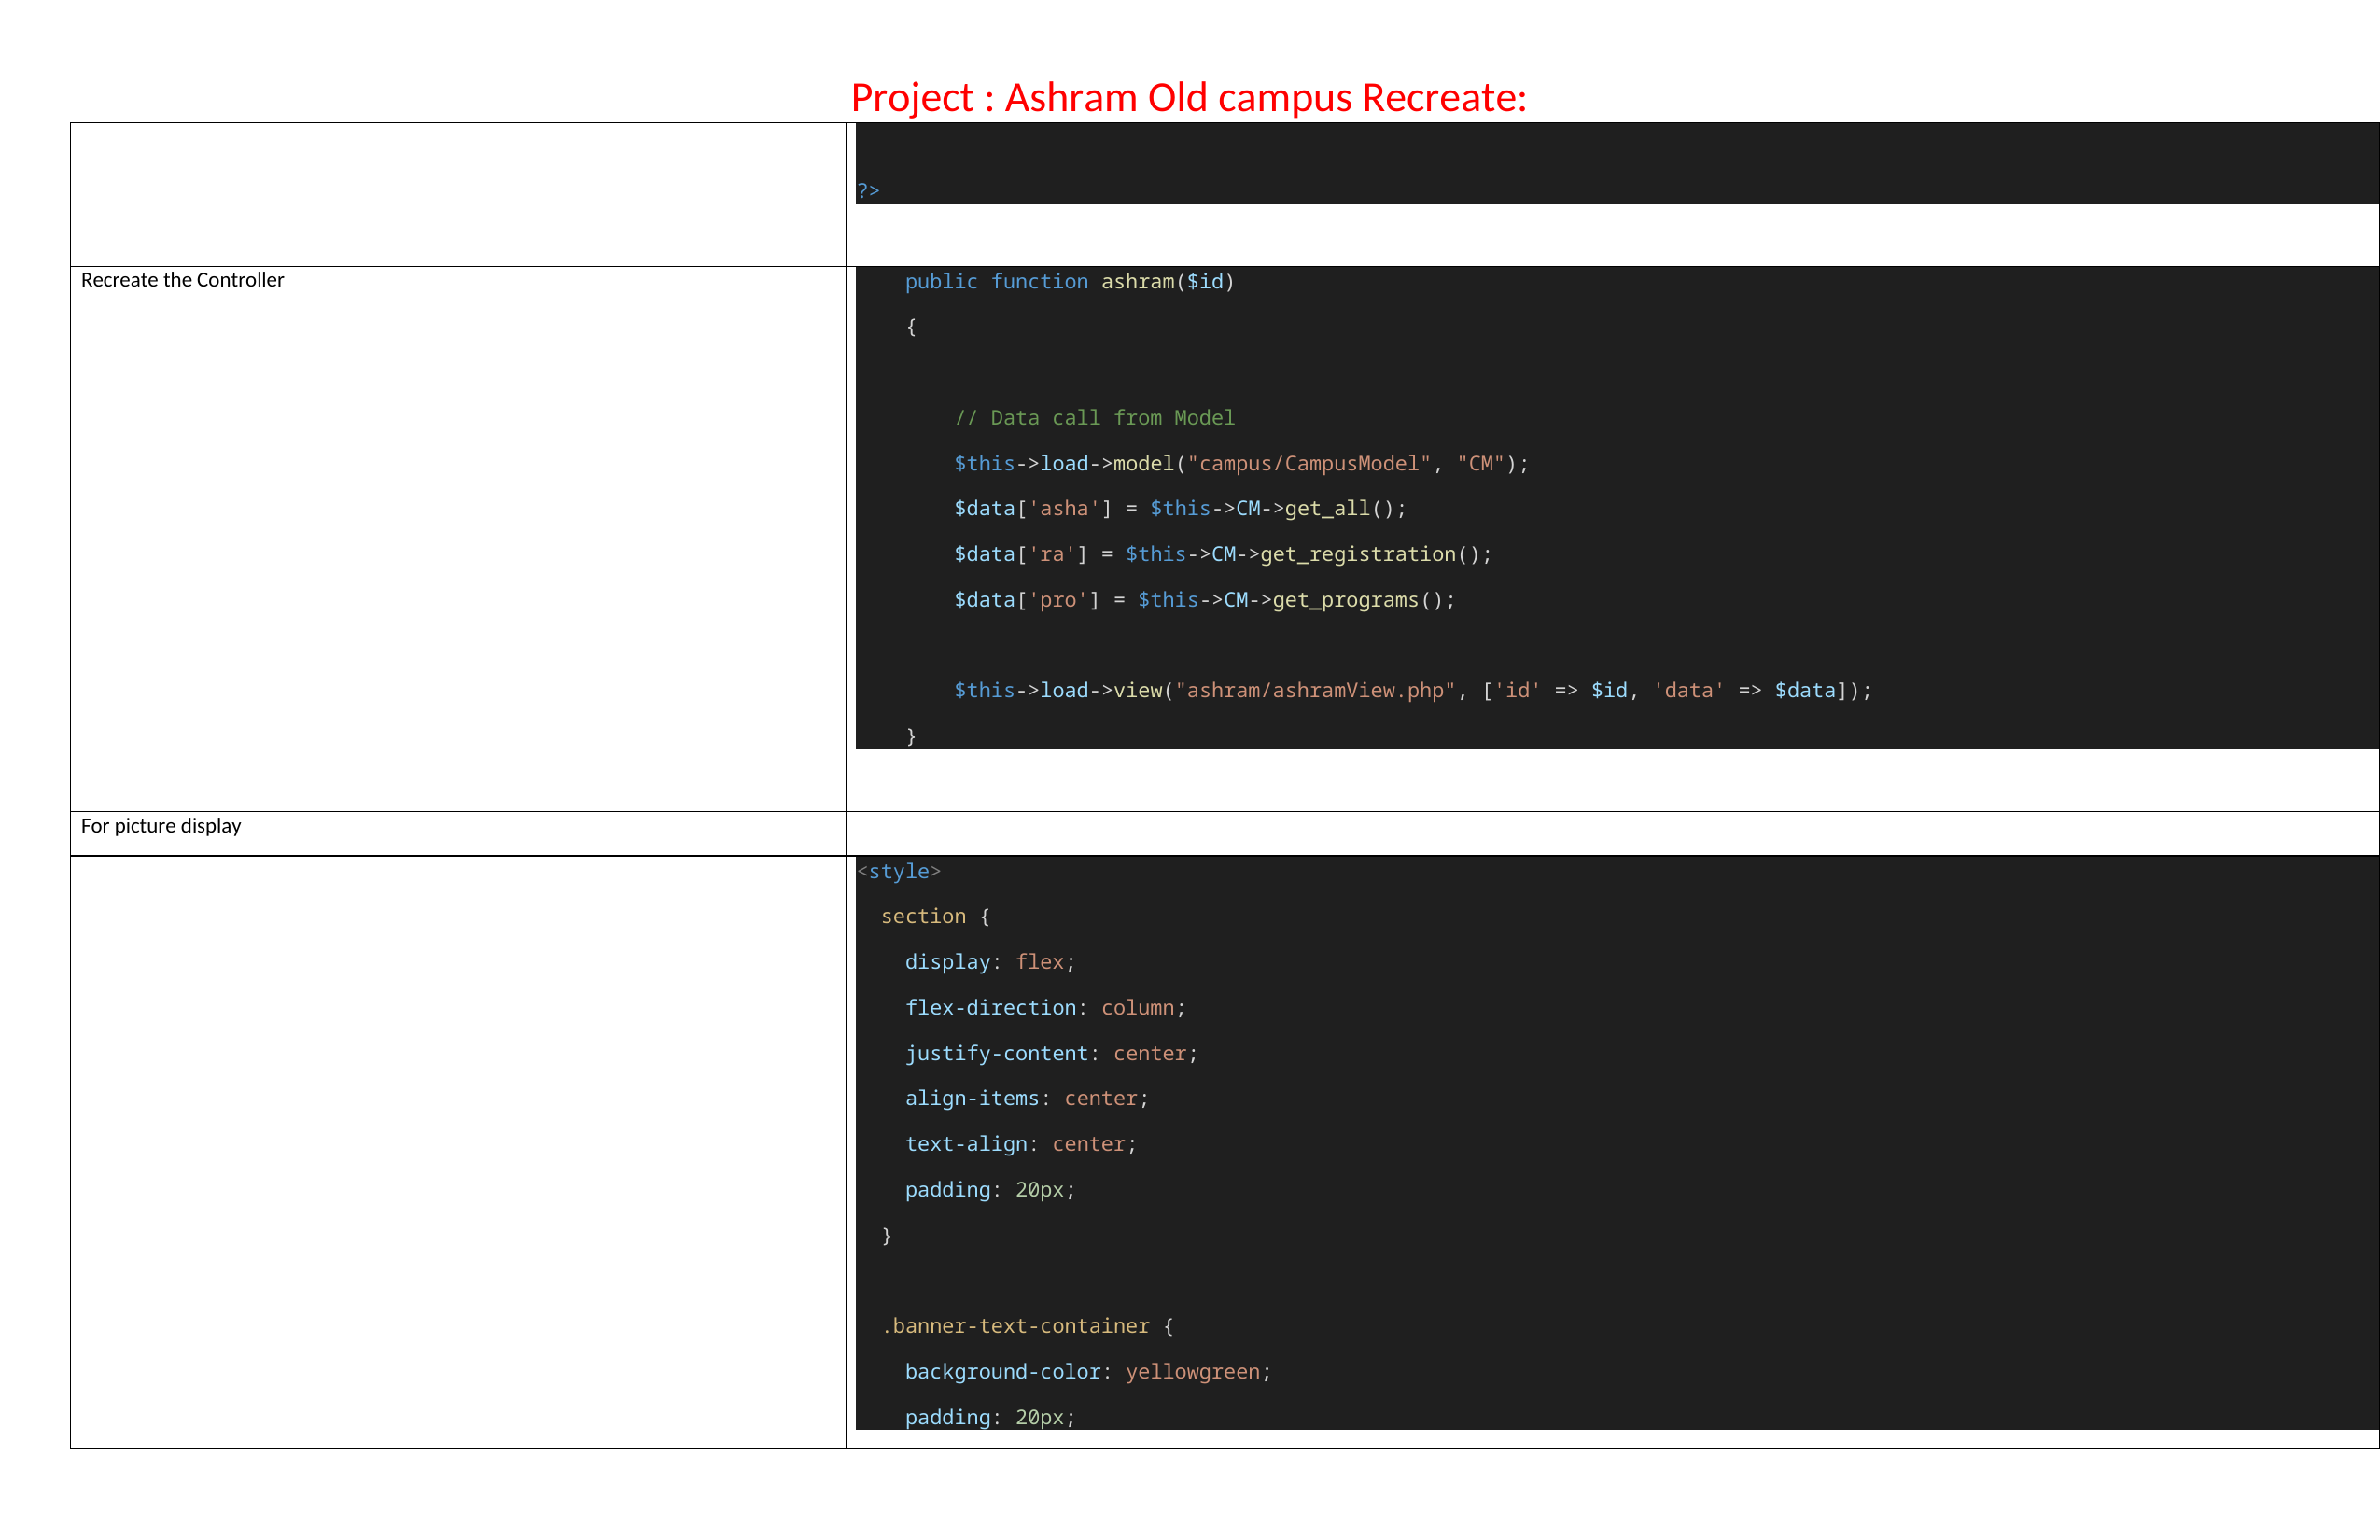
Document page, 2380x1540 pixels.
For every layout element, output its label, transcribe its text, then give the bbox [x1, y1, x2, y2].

table_cell public function ashram($id) { // Data call from Model $this->load->model("campus/CampusModel", "CM"); $data['asha'] = $this->CM->get_all(); $data['ra'] = $this->CM->get_registration(); $data['pro'] = $this->CM->get_programs(); $this->load->view("ashram/ashramView.php", ['id' => $id, 'data' => $data]); } [847, 267, 2379, 811]
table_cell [847, 123, 2379, 265]
table_cell For picture display [71, 812, 846, 855]
table_cell Recreate the Controller [71, 267, 846, 811]
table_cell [847, 857, 2379, 1448]
table_cell [847, 812, 2379, 855]
table_cell [71, 857, 846, 1448]
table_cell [71, 123, 846, 265]
